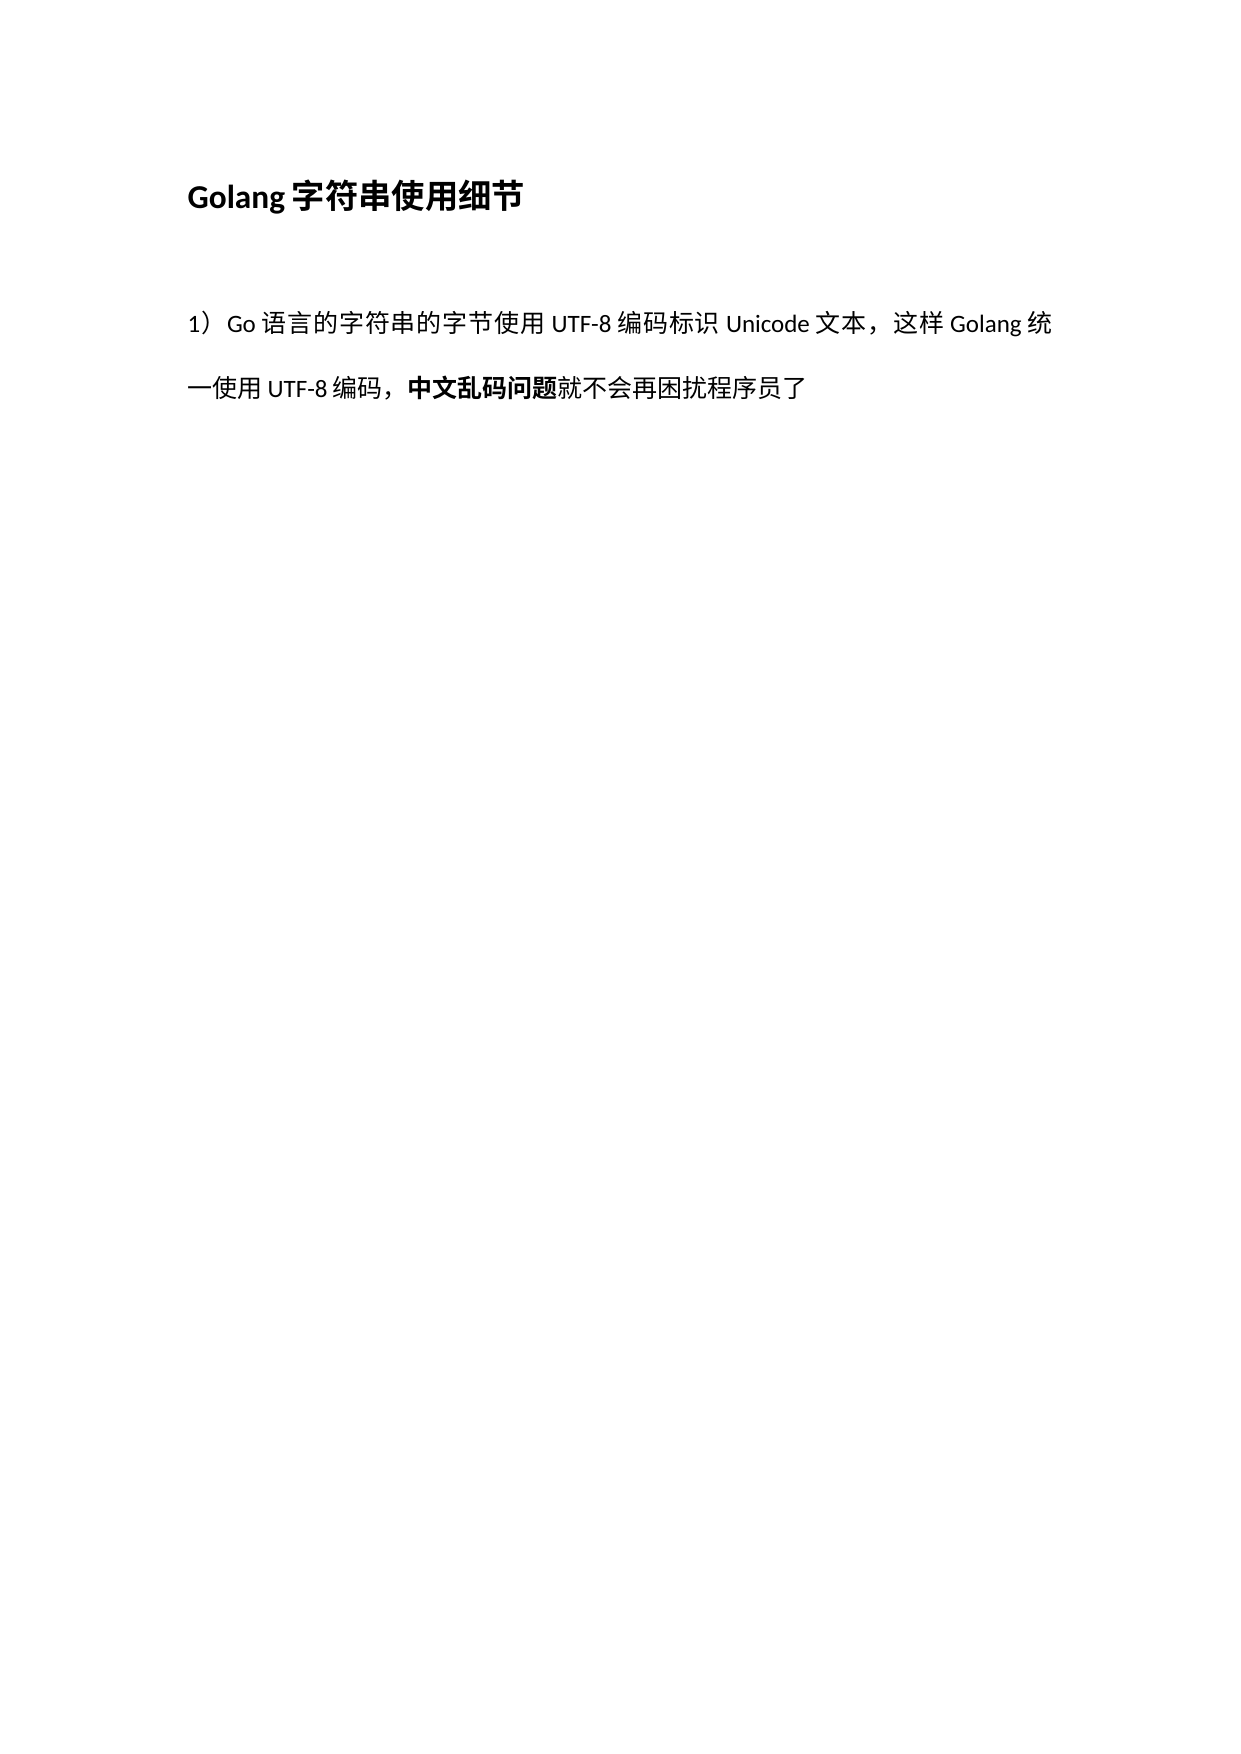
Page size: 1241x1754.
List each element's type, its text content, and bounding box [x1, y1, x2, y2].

subtitle Golang字符串使用细节 [187, 162, 1053, 227]
text 1）Go语言的字符串的字节使用UTF-8编码标识Unicode文本，这样Golang统一使用UTF-8编码，中文乱码问题就不会再困扰程序员了 [187, 289, 1053, 419]
